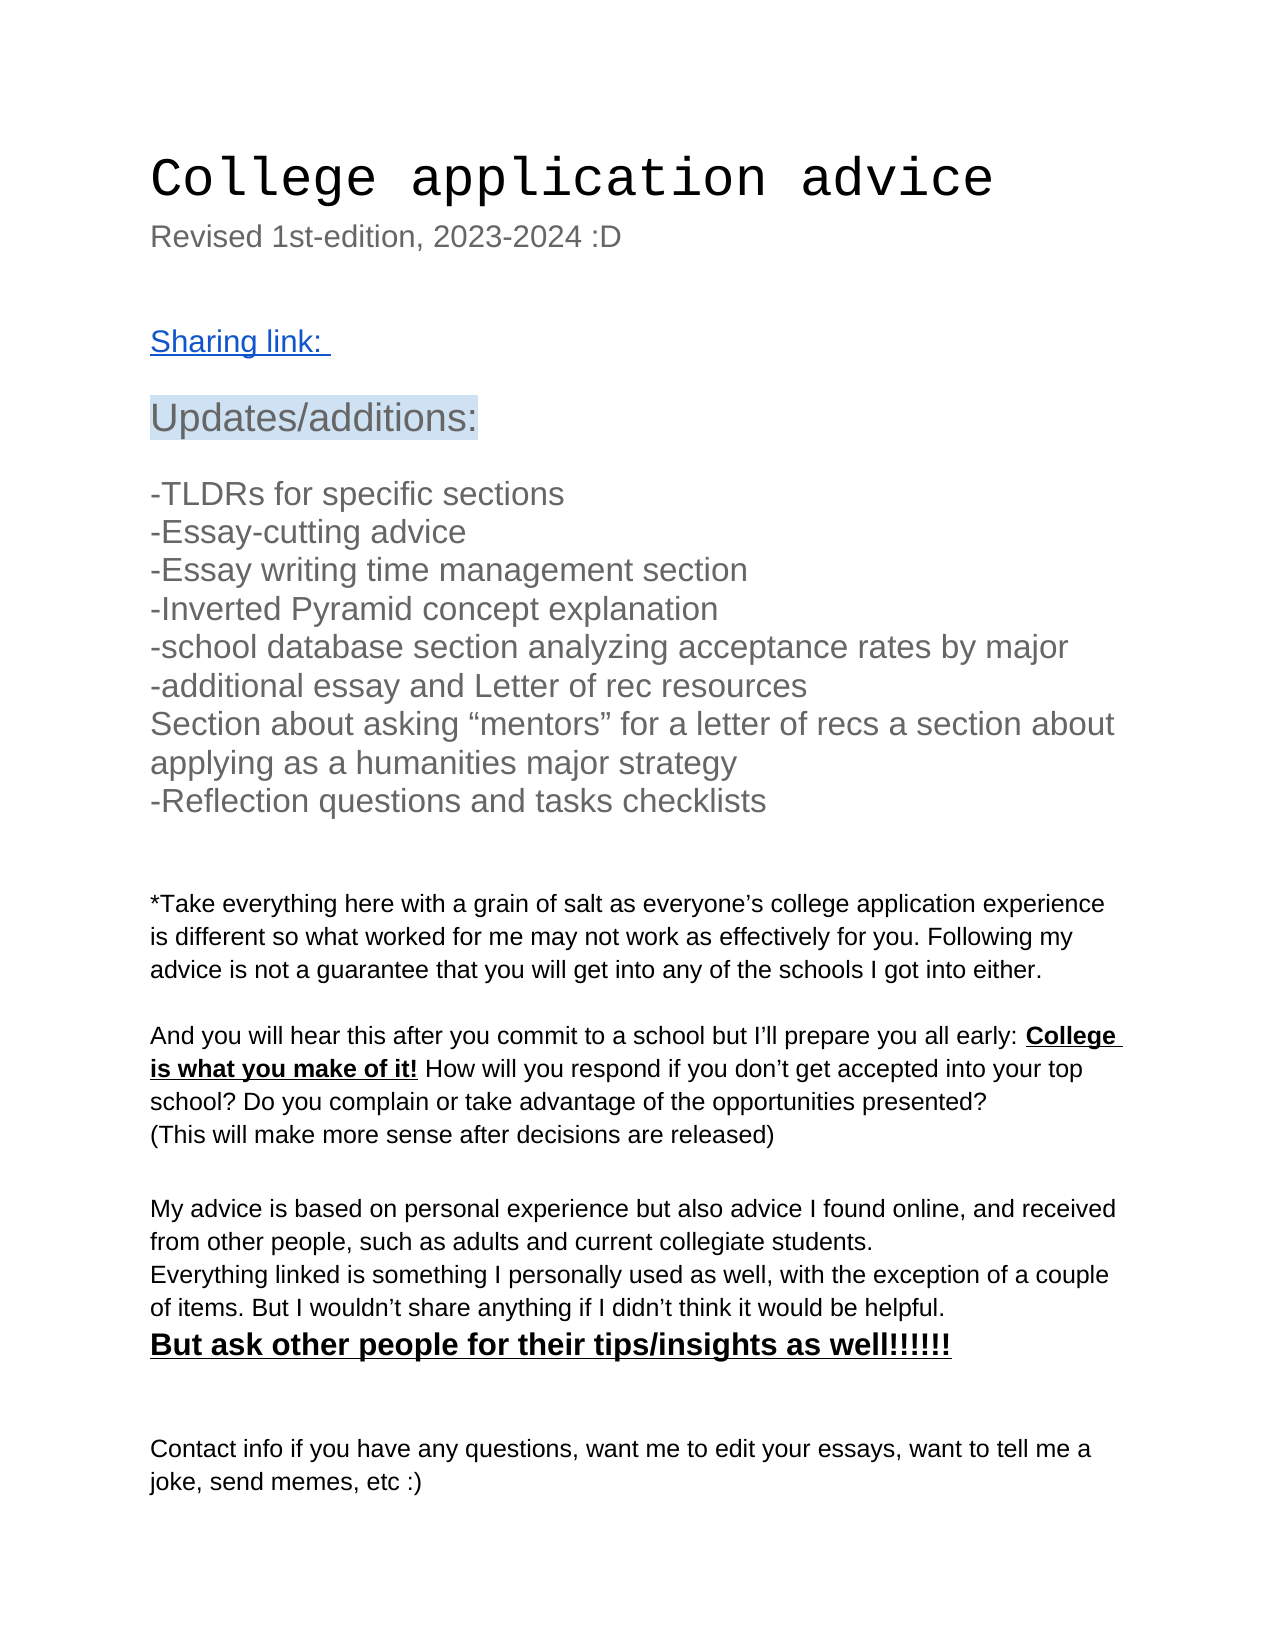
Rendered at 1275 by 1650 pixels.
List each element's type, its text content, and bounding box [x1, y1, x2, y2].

text Everything linked is something I personally used as well, with the exception of a couple of items. But I wouldn’t share anything if I didn’t think it would be helpful. [150, 1260, 1125, 1322]
text Contact info if you have any questions, want me to edit your essays, want to tell me a joke, send memes, etc :) [150, 1434, 1125, 1495]
text My advice is based on personal experience but also advice I found online, and received from other people, such as adults and current collegiate students. [150, 1194, 1125, 1256]
subtitle -TLDRs for specific sections -Essay-cutting advice -Essay writing time management section -Inverted Pyramid concept explanation -school database section analyzing acceptance rates by major -additional essay and Letter of rec resources Section about asking “mentors” for a letter of recs a section about applying as a humanities major strategy -Reflection questions and tasks checklists [150, 474, 1125, 856]
subtitle Sharing link: Updates/additions: [150, 323, 1125, 440]
subtitle Revised 1st-edition, 2023-2024 :D [150, 218, 1125, 289]
title College application advice [150, 150, 1125, 211]
text *Take everything here with a grain of salt as everyone’s college application experience is different so what worked for me may not work as effectively for you. Following my advice is not a guarantee that you will get into any of the schools I got into either. [150, 889, 1125, 1017]
text And you will hear this after you commit to a school but I’ll prepare you all early: College is what you make of it! How will you respond if you don’t get accepted into your top school? Do you complain or take advantage of the opportunities presented? (This will make more sense after decisions are released) [150, 1021, 1125, 1149]
text But ask other people for their tips/insights as well!!!!!! [150, 1326, 1125, 1362]
